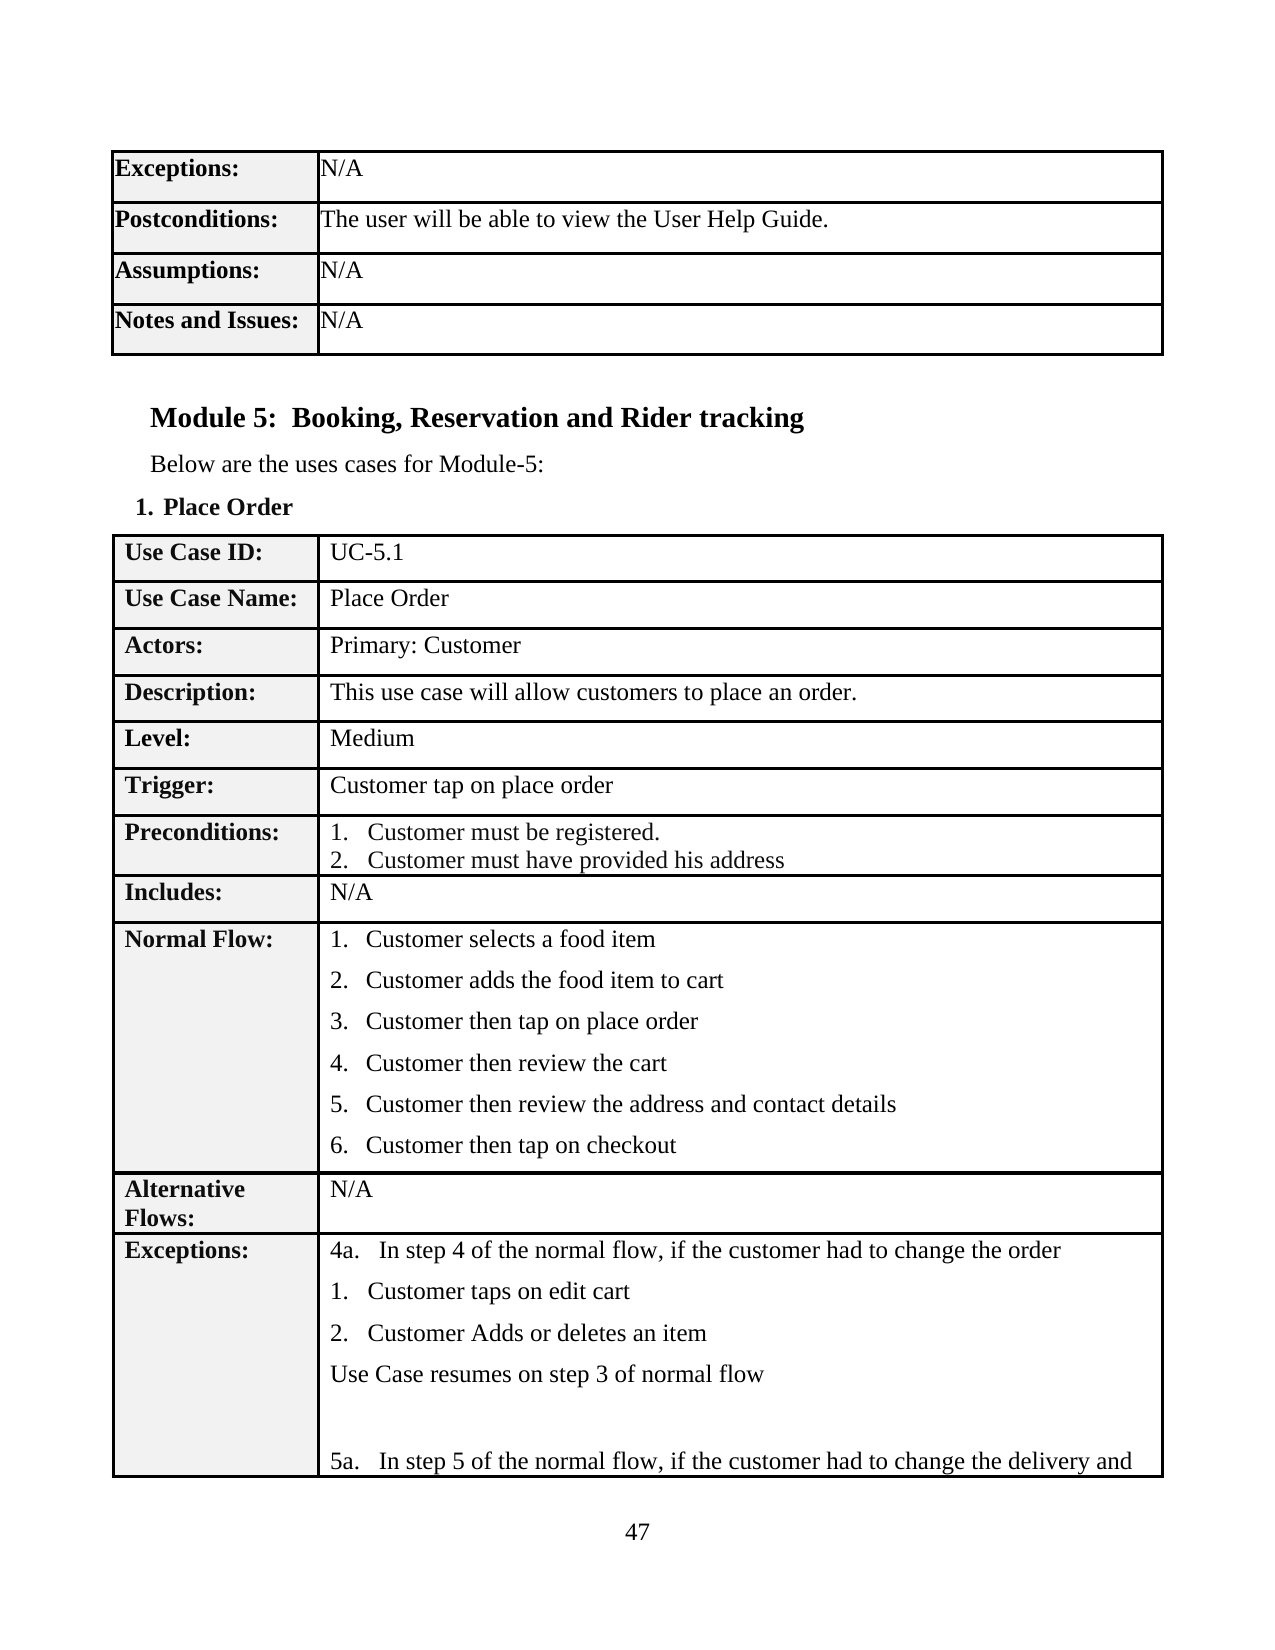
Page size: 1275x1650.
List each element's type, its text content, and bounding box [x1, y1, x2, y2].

table_cell Customer selects a food item Customer adds the food item to cart Customer then tap on place order Customer then review the cart Customer then review the address and contact details Customer then tap on checkout [320, 924, 1161, 1171]
table_cell Place Order [320, 583, 1161, 627]
table_cell Level: [115, 723, 317, 767]
table_cell Exceptions: [115, 1235, 317, 1475]
table_cell Actors: [115, 630, 317, 673]
table_cell Primary: Customer [320, 630, 1161, 673]
table_cell Includes: [115, 877, 317, 921]
list Place Order [135, 492, 1125, 521]
table_header Use Case ID: [115, 537, 317, 580]
table_cell Normal Flow: [115, 924, 317, 1171]
table_cell N/A [320, 1175, 1161, 1232]
table_cell Assumptions: [114, 255, 317, 302]
table_cell Description: [115, 677, 317, 720]
table_cell This use case will allow customers to place an order. [320, 677, 1161, 720]
table_cell Alternative Flows: [115, 1175, 317, 1232]
table_cell Use Case Name: [115, 583, 317, 627]
table_cell Postconditions: [114, 204, 317, 252]
text Below are the uses cases for Module-5: [150, 449, 1125, 477]
table_header UC-5.1 [320, 537, 1161, 580]
table_cell N/A [320, 306, 1161, 353]
table_cell Trigger: [115, 770, 317, 813]
table_cell N/A [320, 255, 1161, 302]
table_cell N/A [320, 877, 1161, 921]
table_cell Exceptions: [114, 153, 317, 201]
table_cell Preconditions: [115, 817, 317, 874]
table_cell Notes and Issues: [114, 306, 317, 353]
table_cell Medium [320, 723, 1161, 767]
text Module 5: Booking, Reservation and Rider tracking [150, 400, 1125, 433]
table_cell N/A [320, 153, 1161, 201]
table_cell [320, 1235, 1161, 1475]
table_cell Customer must be registered. Customer must have provided his address [320, 817, 1161, 874]
table_cell Customer tap on place order [320, 770, 1161, 813]
table_cell The user will be able to view the User Help Guide. [320, 204, 1161, 252]
